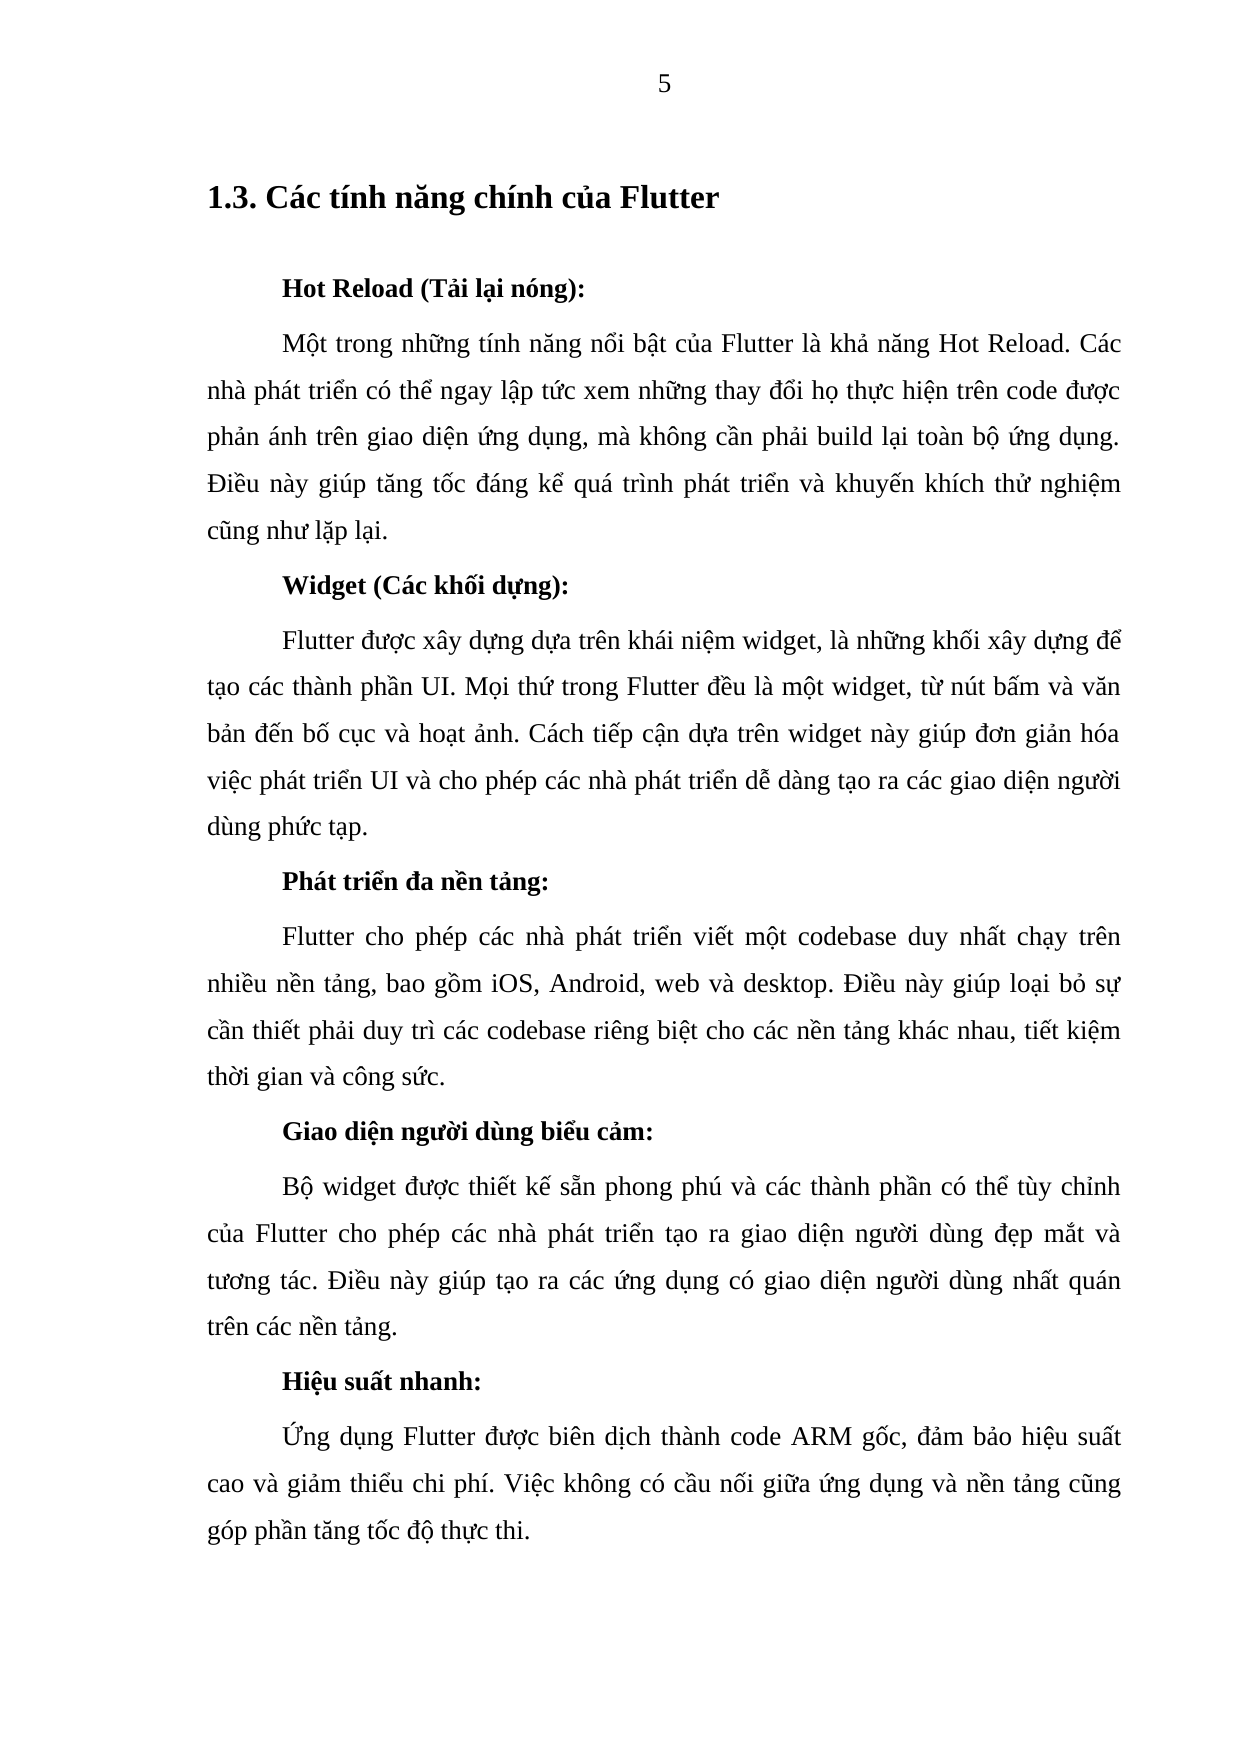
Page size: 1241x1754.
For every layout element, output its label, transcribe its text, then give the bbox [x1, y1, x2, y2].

text Phát triển đa nền tảng: [207, 866, 1122, 897]
text Bộ widget được thiết kế sẵn phong phú và các thành phần có thể tùy chỉnh của Flutter cho phép các nhà phát triển tạo ra giao diện người dùng đẹp mắt và tương tác. Điều này giúp tạo ra các ứng dụng có giao diện người dùng nhất quán trên các nền tảng. [207, 1171, 1122, 1342]
subtitle 1.3. Các tính năng chính của Flutter [207, 177, 1122, 216]
text Flutter được xây dựng dựa trên khái niệm widget, là những khối xây dựng để tạo các thành phần UI. Mọi thứ trong Flutter đều là một widget, từ nút bấm và văn bản đến bố cục và hoạt ảnh. Cách tiếp cận dựa trên widget này giúp đơn giản hóa việc phát triển UI và cho phép các nhà phát triển dễ dàng tạo ra các giao diện người dùng phức tạp. [207, 624, 1122, 842]
text Hot Reload (Tải lại nóng): [207, 272, 1122, 303]
text Widget (Các khối dựng): [207, 569, 1122, 600]
text Giao diện người dùng biểu cảm: [207, 1116, 1122, 1147]
text Ứng dụng Flutter được biên dịch thành code ARM gốc, đảm bảo hiệu suất cao và giảm thiểu chi phí. Việc không có cầu nối giữa ứng dụng và nền tảng cũng góp phần tăng tốc độ thực thi. [207, 1421, 1122, 1545]
text Hiệu suất nhanh: [207, 1366, 1122, 1397]
text Flutter cho phép các nhà phát triển viết một codebase duy nhất chạy trên nhiều nền tảng, bao gồm iOS, Android, web và desktop. Điều này giúp loại bỏ sự cần thiết phải duy trì các codebase riêng biệt cho các nền tảng khác nhau, tiết kiệm thời gian và công sức. [207, 921, 1122, 1092]
text Một trong những tính năng nổi bật của Flutter là khả năng Hot Reload. Các nhà phát triển có thể ngay lập tức xem những thay đổi họ thực hiện trên code được phản ánh trên giao diện ứng dụng, mà không cần phải build lại toàn bộ ứng dụng. Điều này giúp tăng tốc đáng kể quá trình phát triển và khuyến khích thử nghiệm cũng như lặp lại. [207, 327, 1122, 545]
